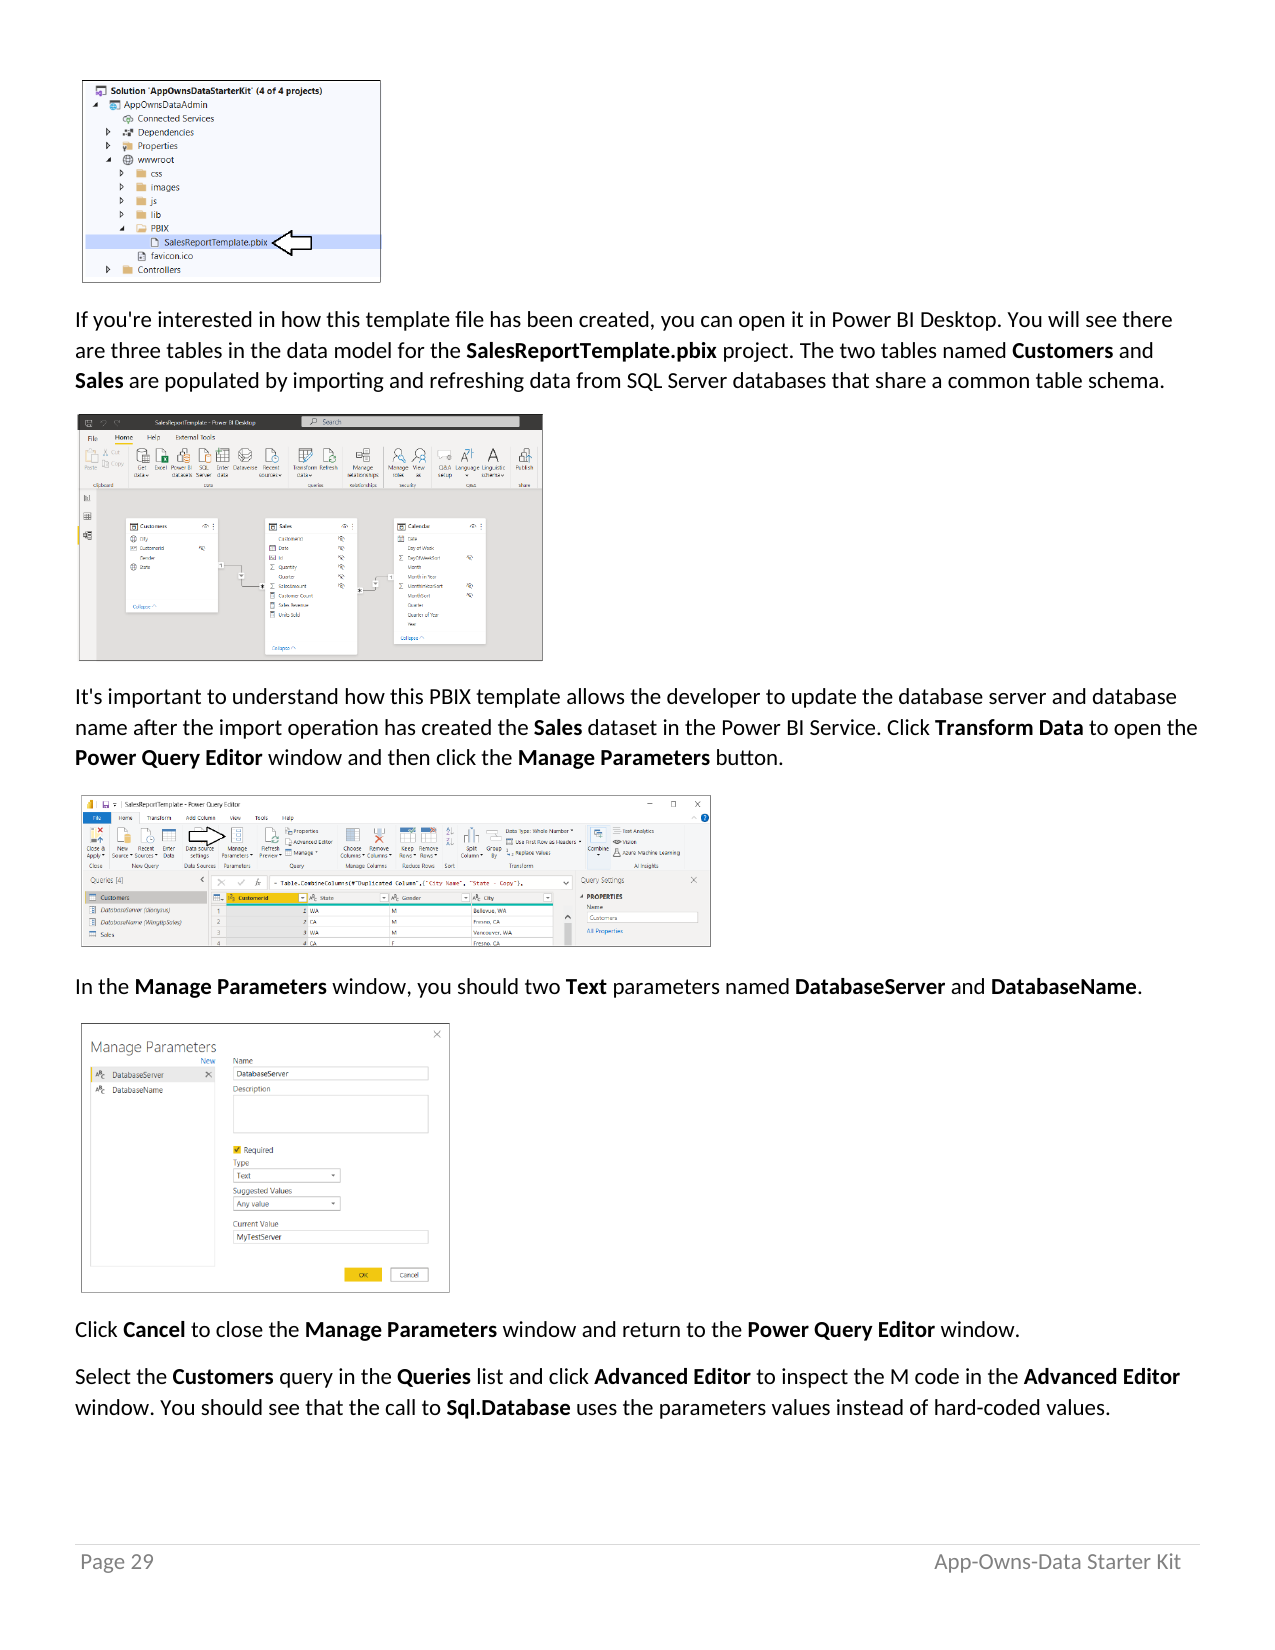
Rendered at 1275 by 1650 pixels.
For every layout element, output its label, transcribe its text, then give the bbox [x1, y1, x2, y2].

text It's important to understand how this PBIX template allows the developer to update the database server and database name after the import operation has created the Sales dataset in the Power BI Service. Click Transform Data to open the Power Query Editor window and then click the Manage Parameters button. [75, 682, 1200, 771]
text Click Cancel to close the Manage Parameters window and return to the Power Query Editor window. [75, 1316, 1200, 1344]
picture [75, 789, 719, 954]
picture [75, 75, 385, 287]
text If you're interested in how this template file has been created, you can open it in Power BI Desktop. You will see there are three tables in the data model for the SalesReportTemplate.pbix project. The two tables named Customers and Sales are populated by importing and refreshing data from SQL Server databases that share a common table schema. [75, 306, 1200, 394]
text In the Manage Parameters window, you should two Text parameters named DatabaseServer and DatabaseName. [75, 972, 1200, 1000]
picture [75, 412, 545, 664]
picture [75, 1018, 454, 1297]
text Select the Customers query in the Queries list and click Advanced Editor to inspect the M code in the Advanced Editor window. You should see that the call to Sql.Database uses the parameters values instead of hard-coded values. [75, 1362, 1200, 1421]
